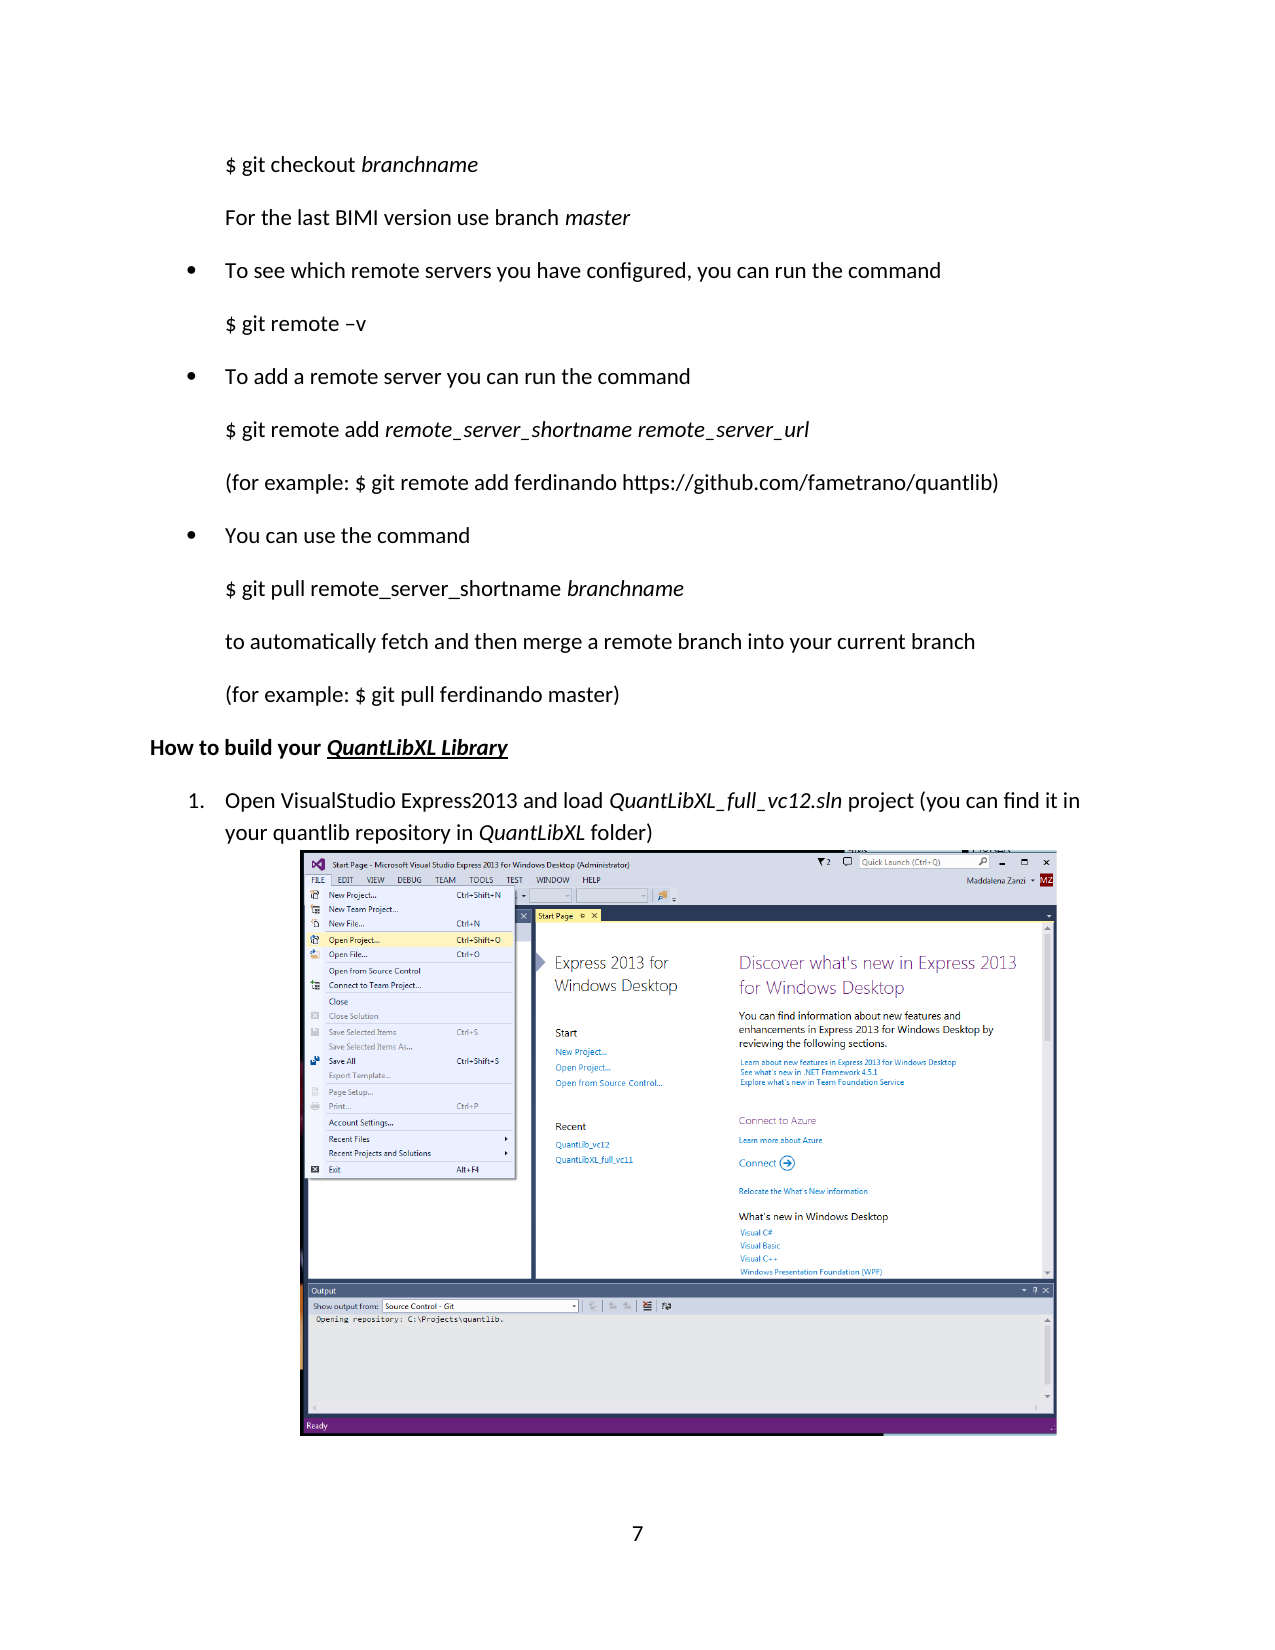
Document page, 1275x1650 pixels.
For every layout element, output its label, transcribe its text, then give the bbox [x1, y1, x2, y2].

text How to build your QuantLibXL Library [150, 733, 1125, 761]
text (for example: $ git remote add ferdinando https://github.com/fametrano/quantlib) [150, 468, 1125, 496]
text For the last BIMI version use branch master [150, 203, 1125, 231]
list To see which remote servers you have configured, you can run the command [187, 256, 1125, 284]
text $ git checkout branchname [150, 150, 1125, 178]
list Open VisualStudio Express2013 and load QuantLibXL_full_vc12.sln project (you can find it in your quantlib repository in QuantLibXL folder) [187, 786, 1125, 846]
text $ git remote –v [150, 309, 1125, 337]
list You can use the command [187, 521, 1125, 549]
list To add a remote server you can run the command [187, 362, 1125, 390]
text $ git remote add remote_server_shortname remote_server_url [150, 415, 1125, 443]
text (for example: $ git pull ferdinando master) [150, 680, 1125, 708]
text $ git pull remote_server_shortname branchname [150, 574, 1125, 602]
picture [300, 850, 1057, 1436]
text to automatically fetch and then merge a remote branch into your current branch [150, 627, 1125, 655]
